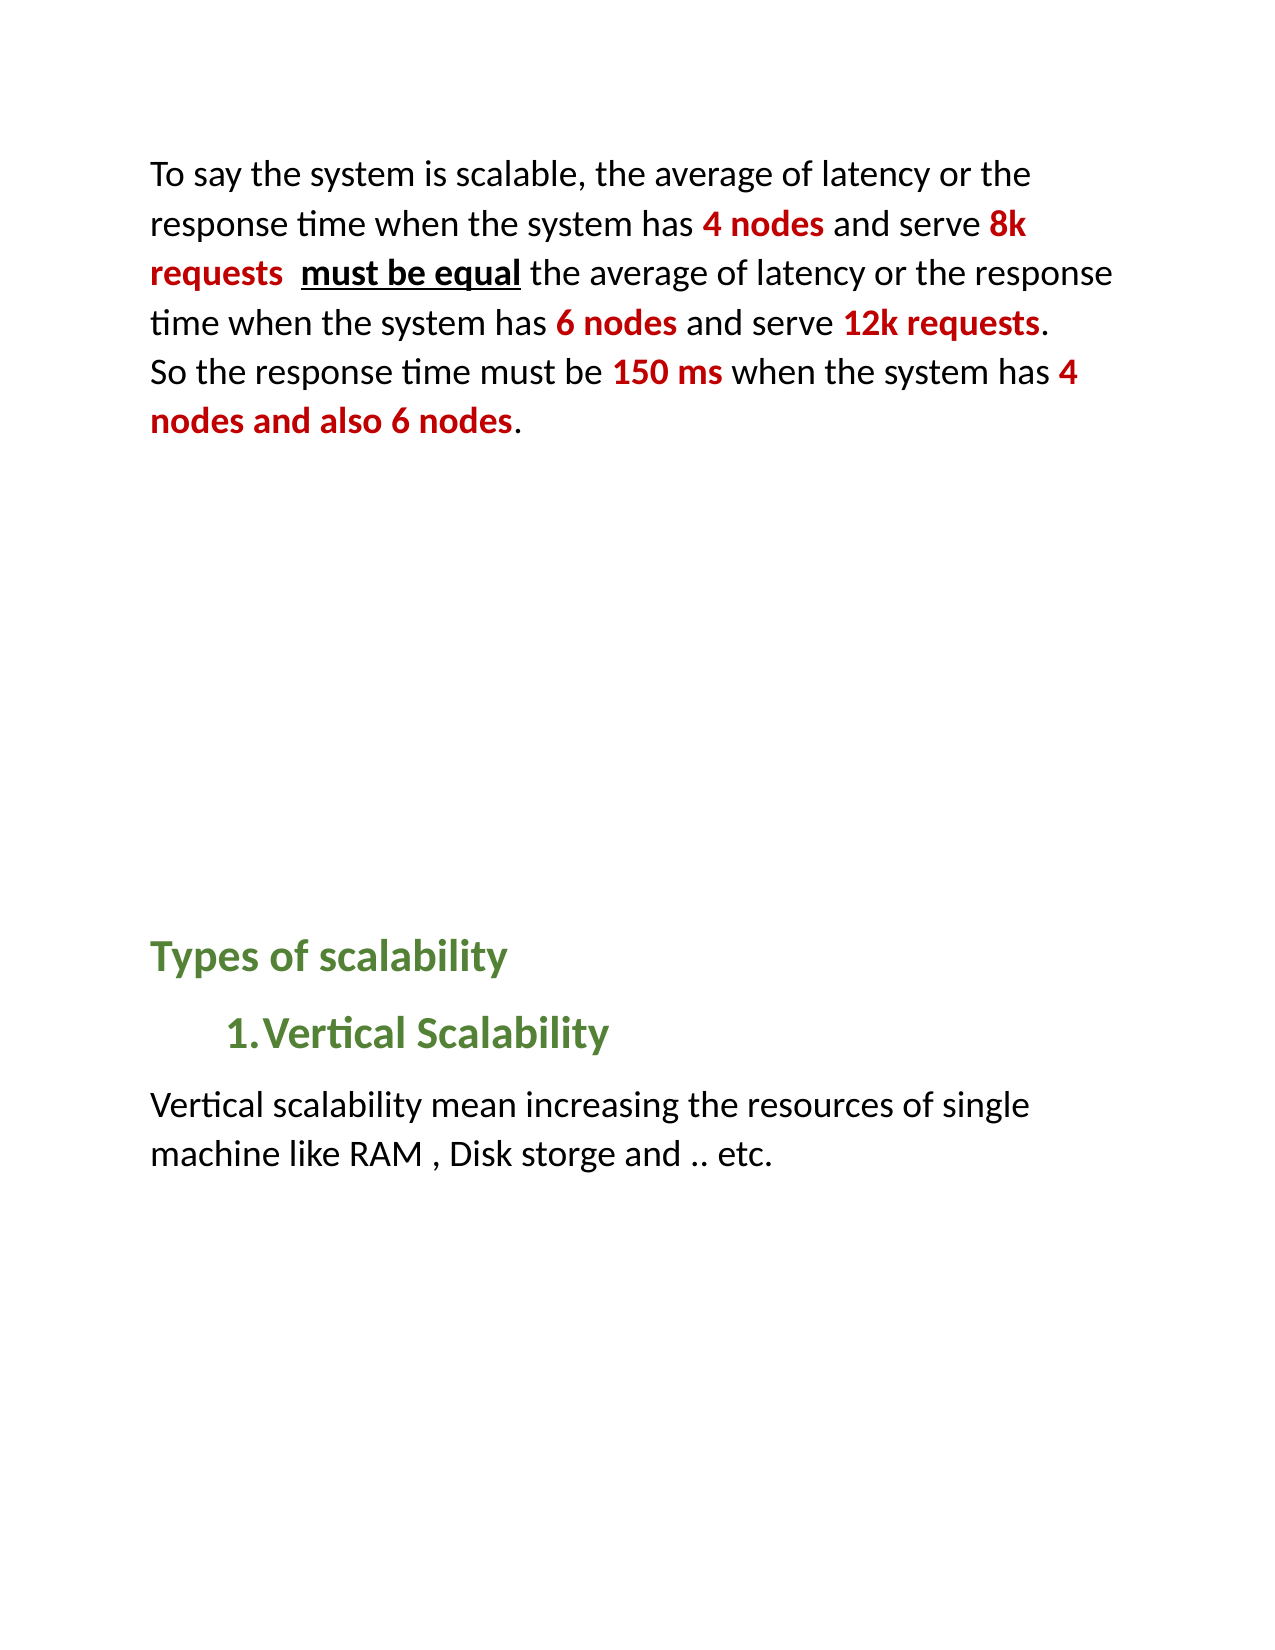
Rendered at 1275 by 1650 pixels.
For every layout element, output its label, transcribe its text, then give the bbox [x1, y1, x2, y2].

text Vertical scalability mean increasing the resources of single machine like RAM , Disk storge and .. etc. [150, 1081, 1125, 1176]
text Types of scalability [150, 927, 1125, 982]
list Vertical Scalability [225, 1003, 1125, 1059]
text To say the system is scalable, the average of latency or the response time when the system has 4 nodes and serve 8k requests must be equal the average of latency or the response time when the system has 6 nodes and serve 12k requests. So the response time must be 150 ms when the system has 4 nodes and also 6 nodes. [150, 150, 1125, 443]
